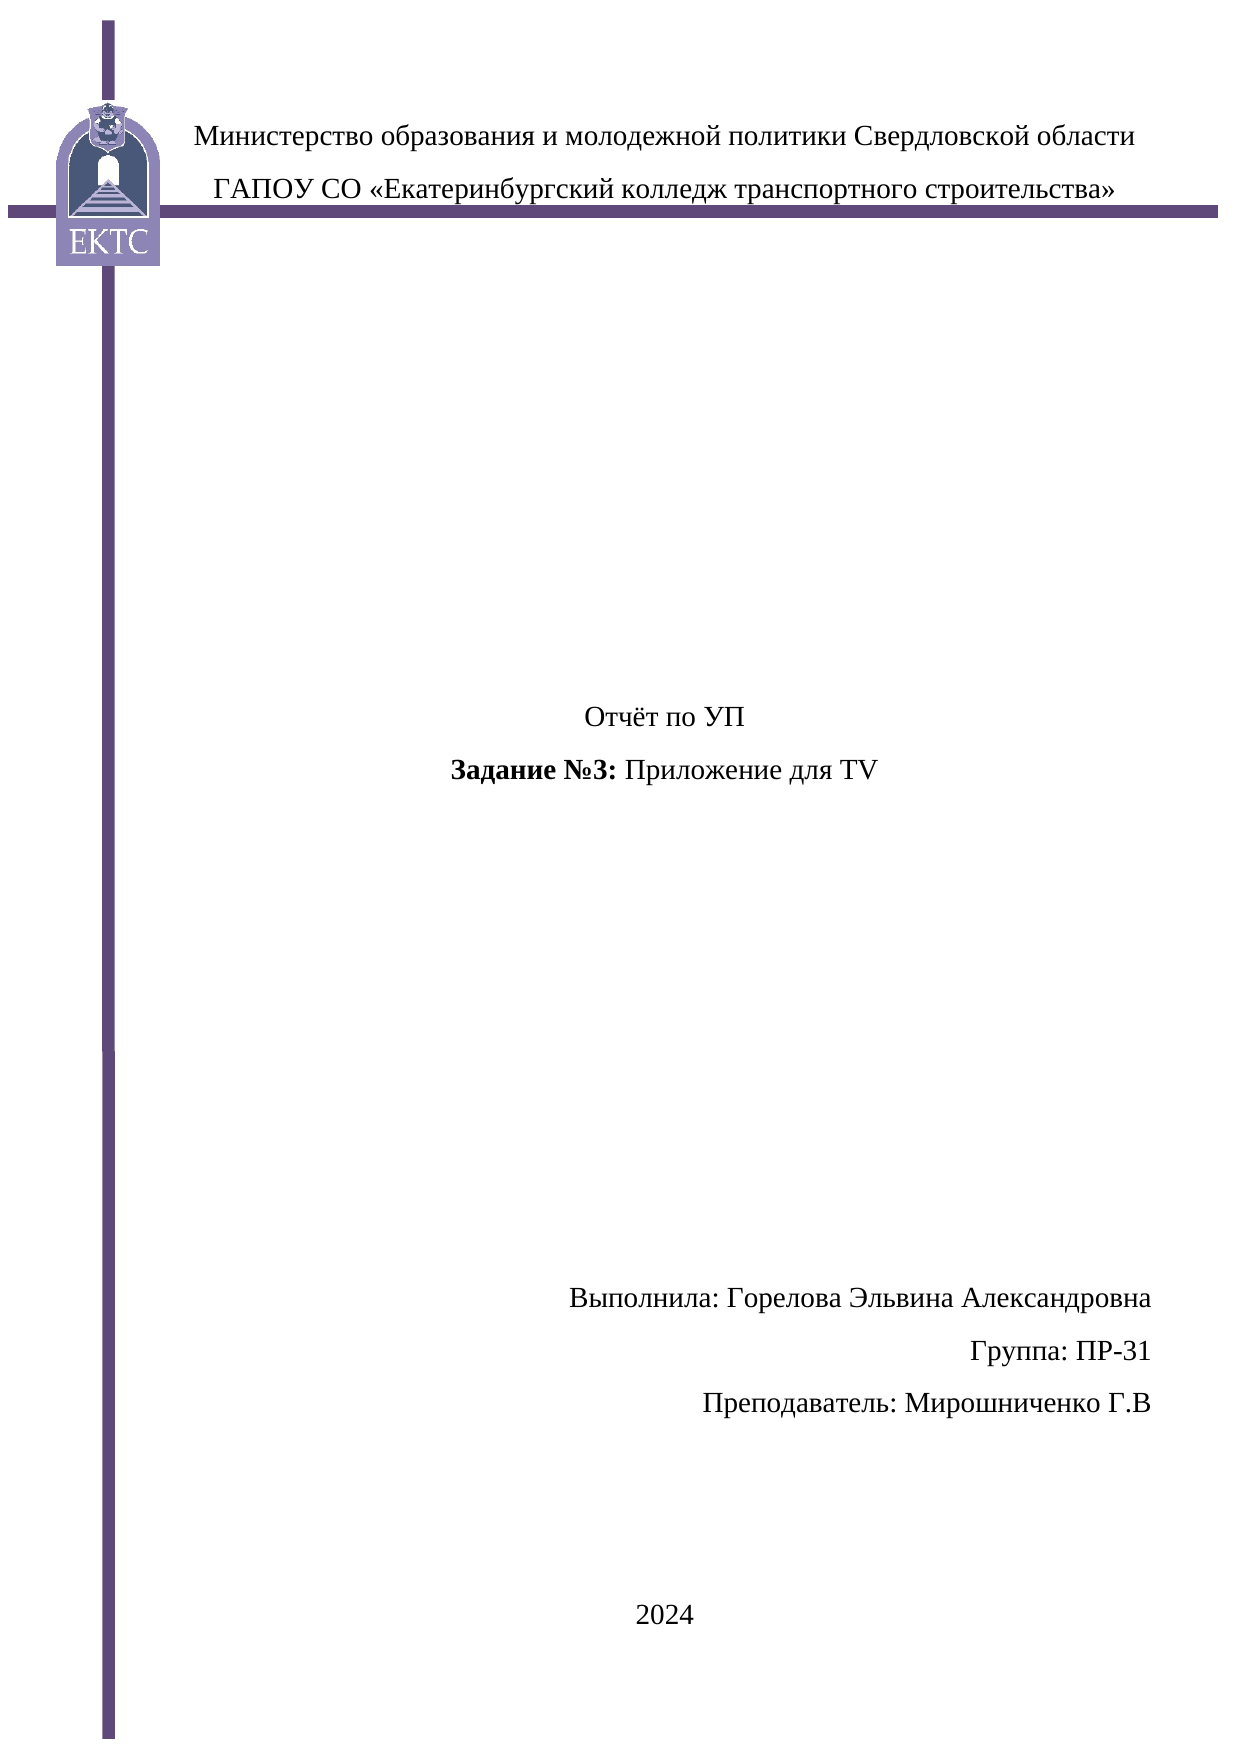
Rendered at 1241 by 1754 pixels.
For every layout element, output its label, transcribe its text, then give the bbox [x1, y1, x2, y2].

text Отчёт по УП [177, 699, 1152, 733]
text 2024 [177, 1597, 1152, 1630]
text Преподаватель: Мирошниченко Г.В [177, 1386, 1152, 1419]
text Министерство образования и молодежной политики Свердловской области [177, 118, 1152, 152]
text Задание №3: Приложение для TV [177, 752, 1152, 785]
text Группа: ПР-31 [177, 1333, 1152, 1366]
text Выполнила: Горелова Эльвина Александровна [177, 1280, 1152, 1313]
picture [56, 100, 160, 266]
text ГАПОУ СО «Екатеринбургский колледж транспортного строительства» [177, 171, 1152, 204]
